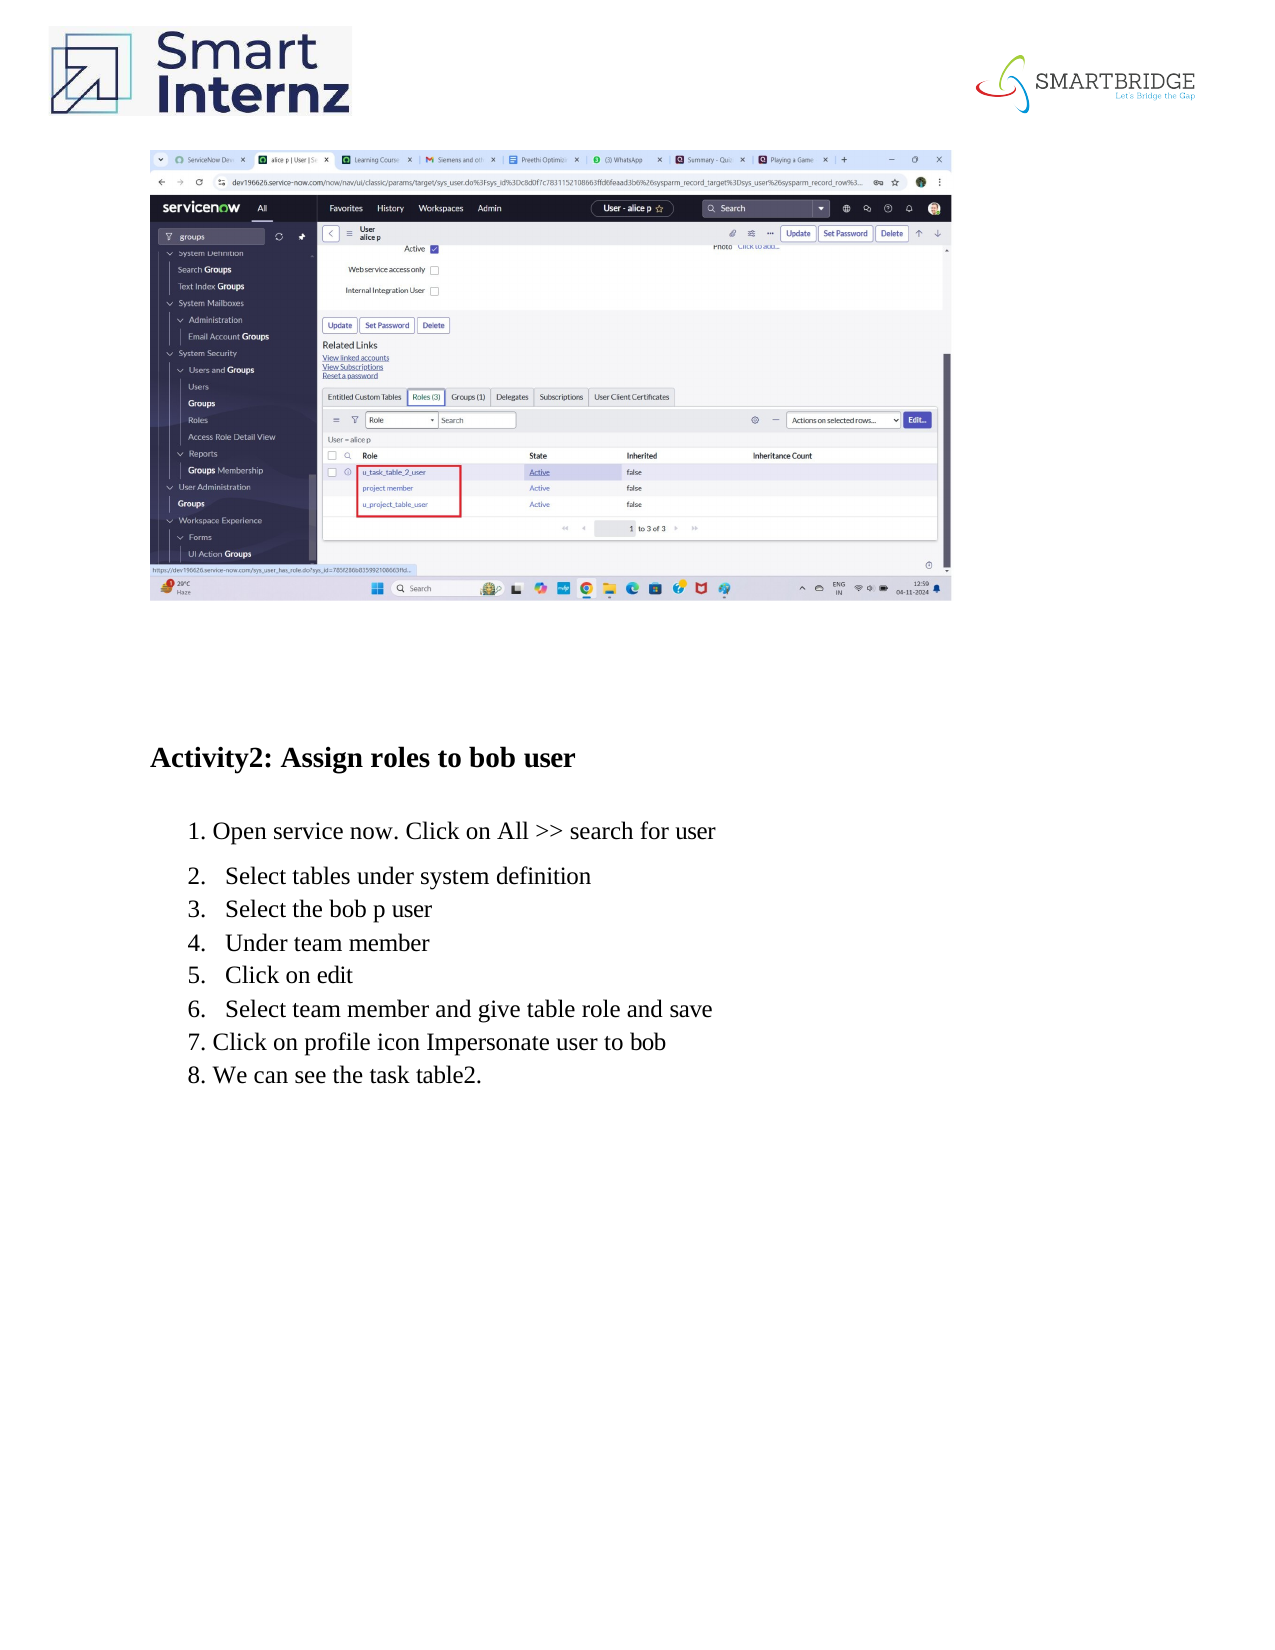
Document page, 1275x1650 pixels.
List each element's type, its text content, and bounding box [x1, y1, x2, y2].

list Under team member [187, 928, 1162, 956]
list Click on profile icon Impersonate user to bob [187, 1027, 1162, 1056]
picture [150, 150, 954, 601]
list Select team member and give table role and save [187, 994, 1162, 1022]
subtitle Activity2: Assign roles to bob user [150, 740, 1162, 773]
list Select tables under system definition [187, 861, 1162, 890]
list Select the bob p user [187, 894, 1162, 923]
list We can see the task table2. [187, 1060, 1162, 1088]
list Open service now. Click on All >> search for user [187, 816, 1162, 844]
picture [975, 53, 1195, 114]
picture [48, 26, 353, 116]
list Click on edit [187, 961, 1162, 989]
